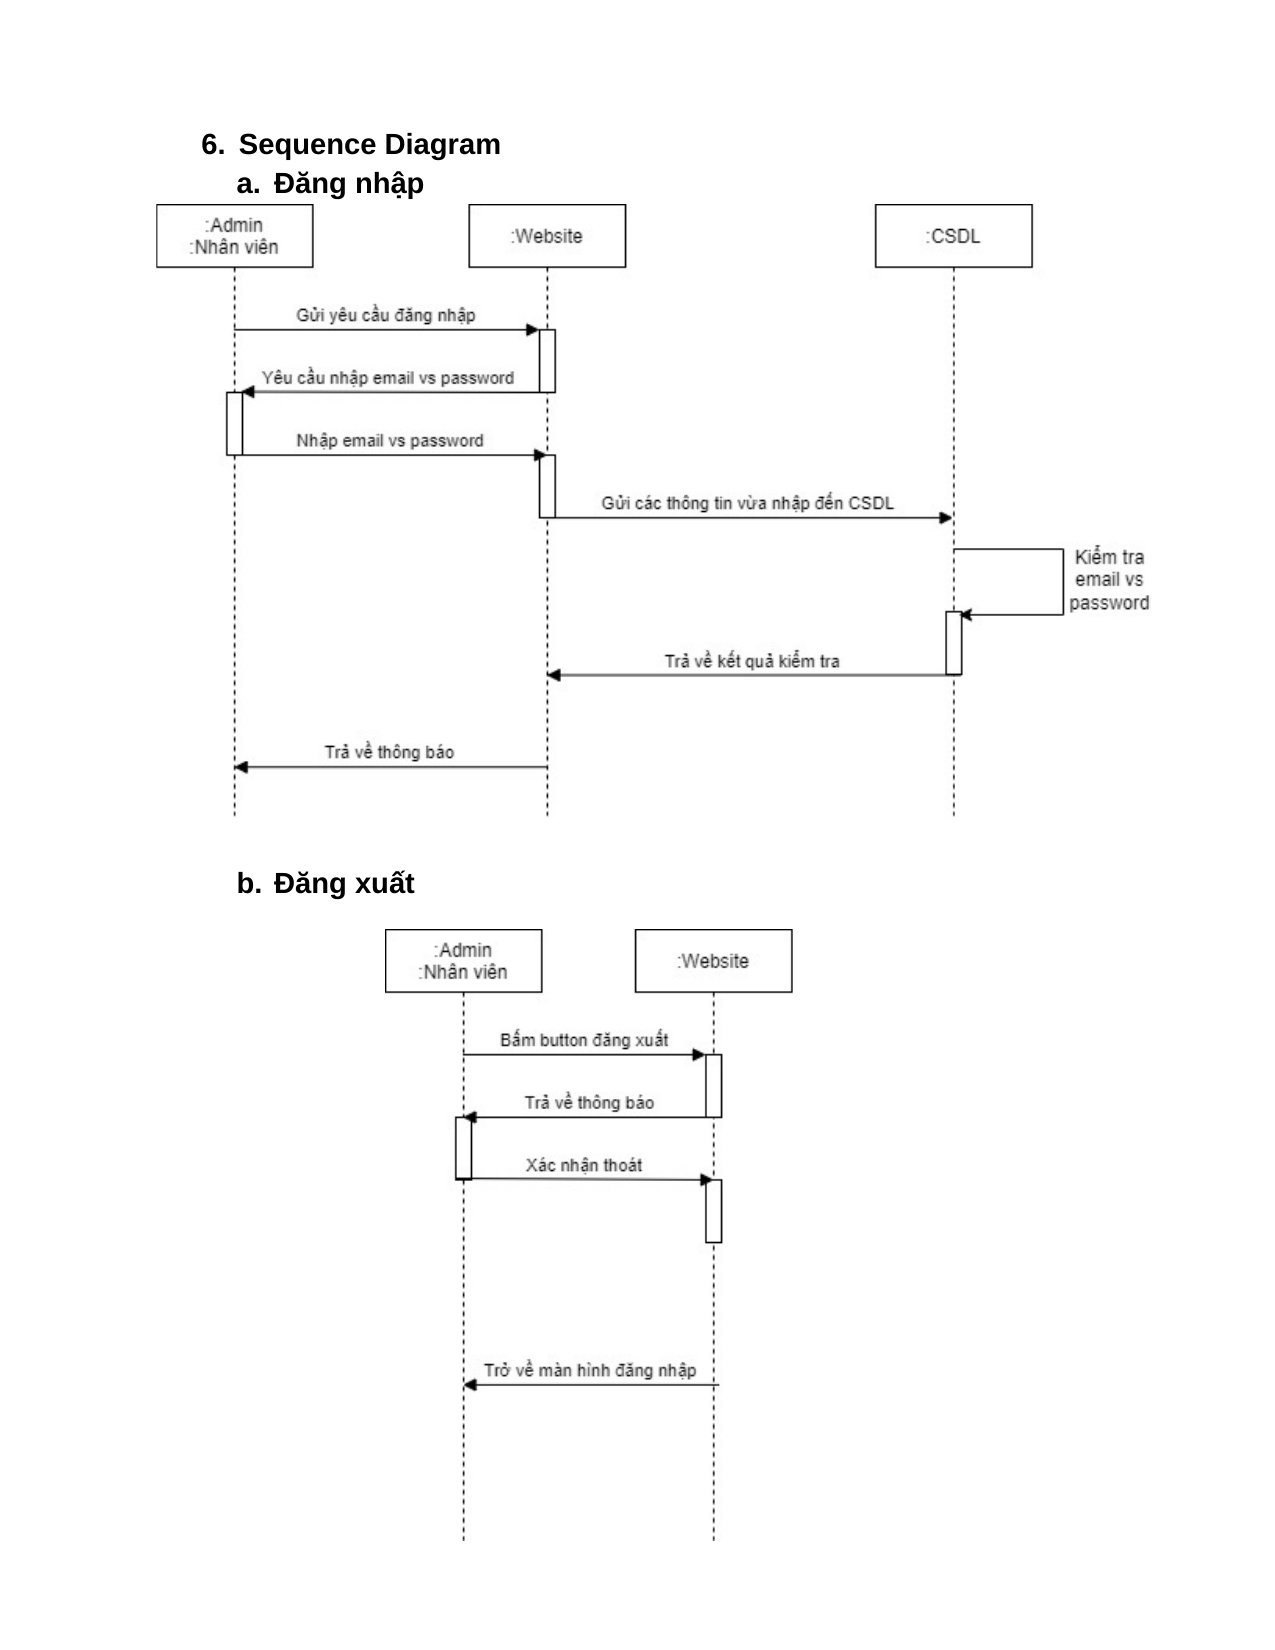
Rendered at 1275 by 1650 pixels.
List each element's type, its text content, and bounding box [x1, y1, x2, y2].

list Đăng nhập [236, 166, 1186, 199]
list Sequence Diagram [201, 127, 1186, 161]
picture [156, 204, 1152, 818]
list Đăng xuất [236, 866, 1186, 899]
picture [385, 929, 793, 1541]
